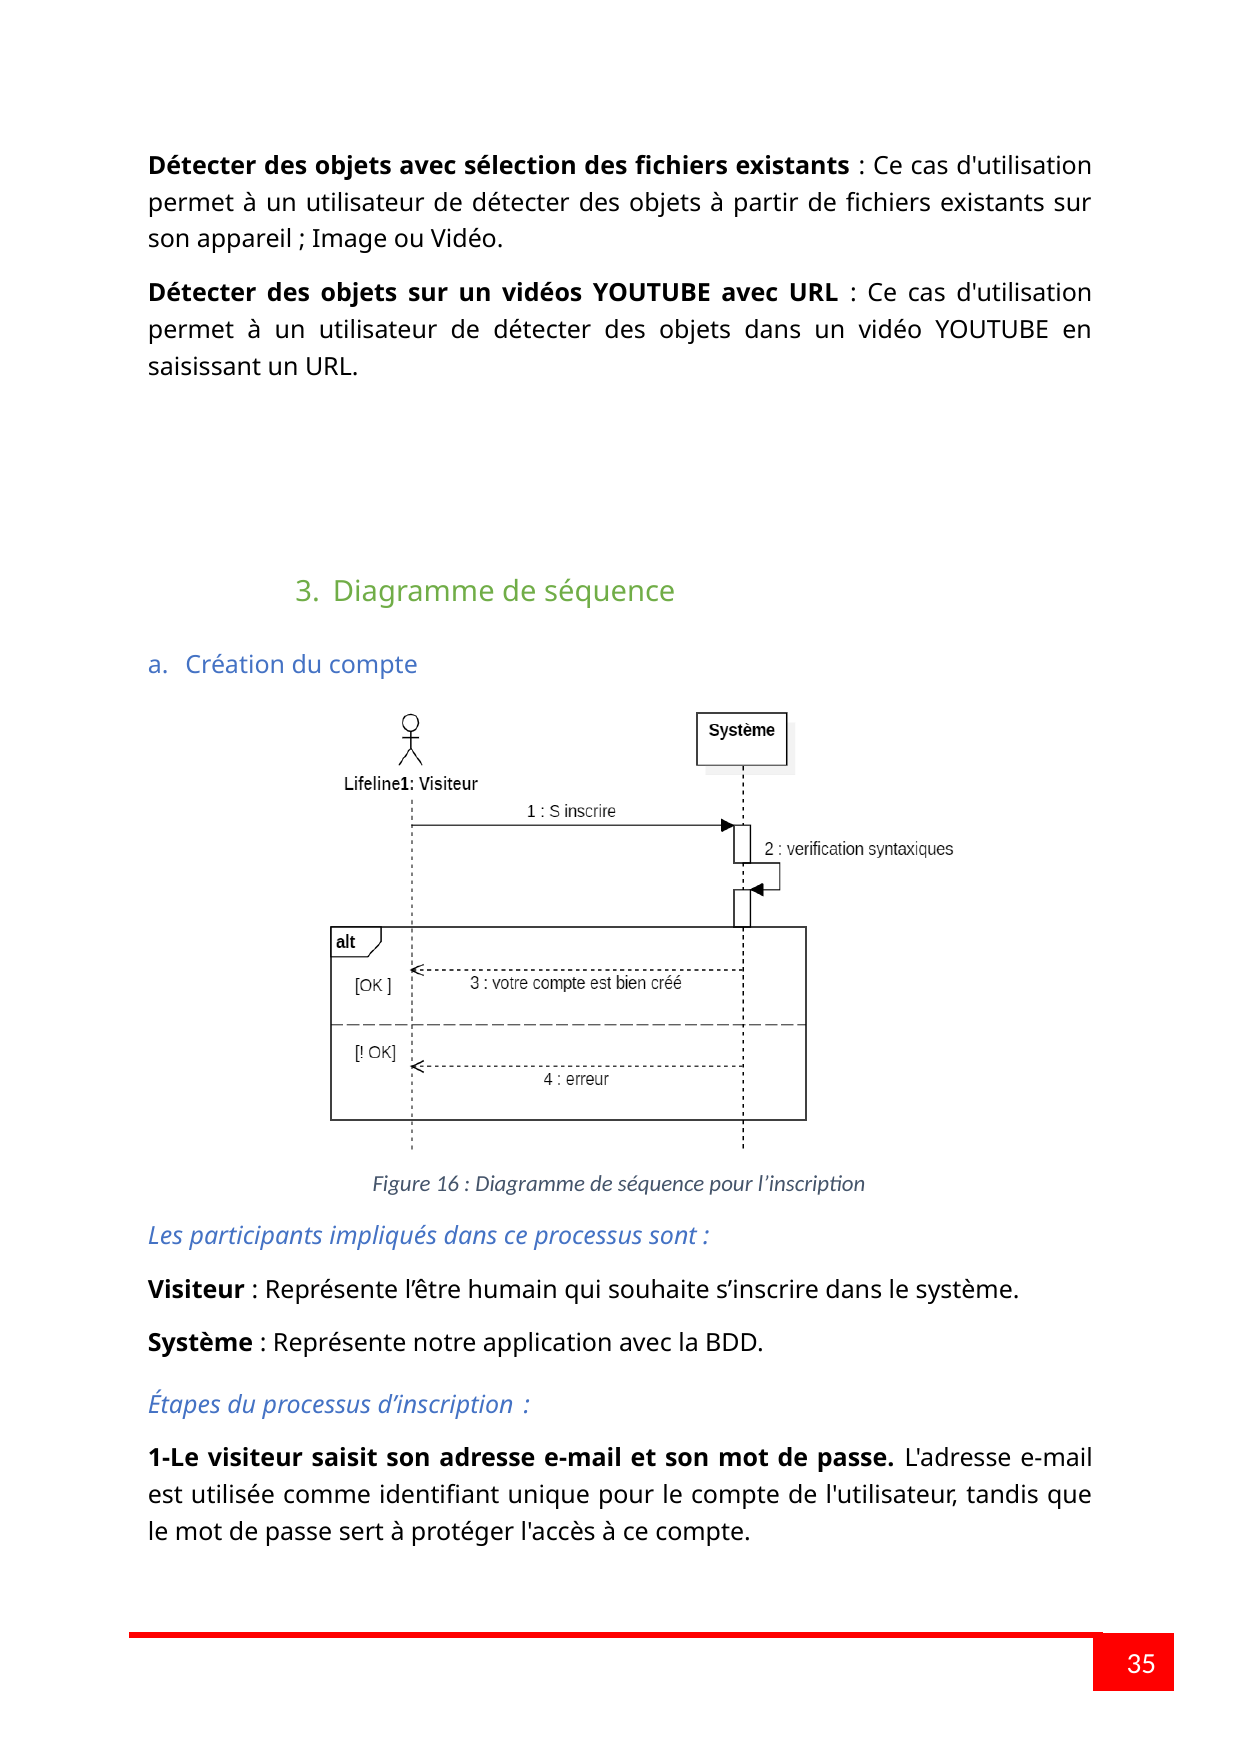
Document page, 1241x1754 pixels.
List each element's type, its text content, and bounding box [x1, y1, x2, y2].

text Détecter des objets sur un vidéos YOUTUBE avec URL : Ce cas d'utilisation permet à un utilisateur de détecter des objets dans un vidéo YOUTUBE en saisissant un URL. [148, 274, 1093, 382]
text Les participants impliqués dans ce processus sont : [148, 1218, 1093, 1252]
text Visiteur : Représente l’être humain qui souhaite s’inscrire dans le système. [148, 1271, 1093, 1305]
text Figure 16 : Diagramme de séquence pour l’inscription [148, 1169, 1093, 1197]
text 1-Le visiteur saisit son adresse e-mail et son mot de passe. L'adresse e-mail est utilisée comme identifiant unique pour le compte de l'utilisateur, tandis que le mot de passe sert à protéger l'accès à ce compte. [148, 1440, 1093, 1548]
text Étapes du processus d’inscription : [148, 1387, 1093, 1421]
text Diagramme de séquence [295, 570, 1093, 610]
picture [318, 699, 960, 1150]
text Système : Représente notre application avec la BDD. [148, 1325, 1093, 1359]
list Création du compte [148, 646, 1093, 680]
text Détecter des objets avec sélection des fichiers existants : Ce cas d'utilisation permet à un utilisateur de détecter des objets à partir de fichiers existants sur son appareil ; Image ou Vidéo. [148, 148, 1093, 255]
